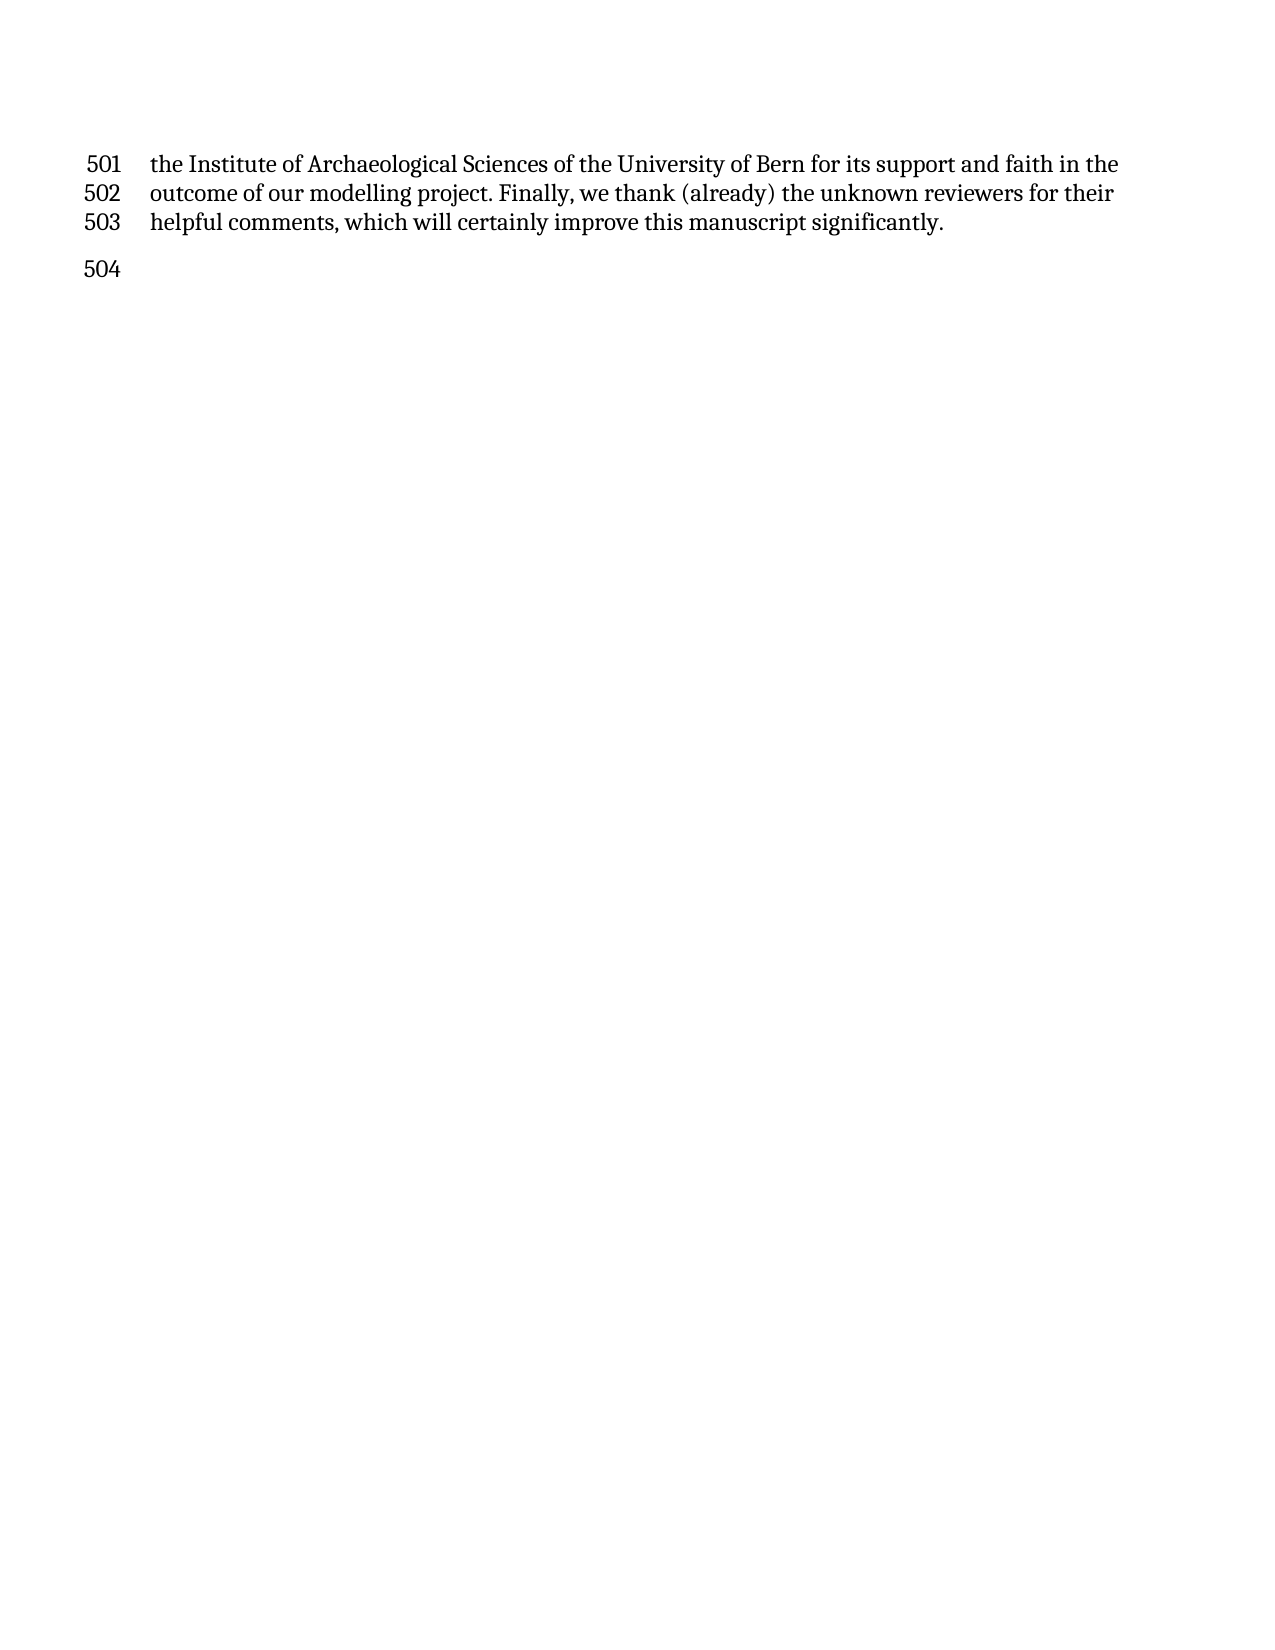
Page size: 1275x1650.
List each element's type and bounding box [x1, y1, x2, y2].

text [150, 150, 1125, 236]
